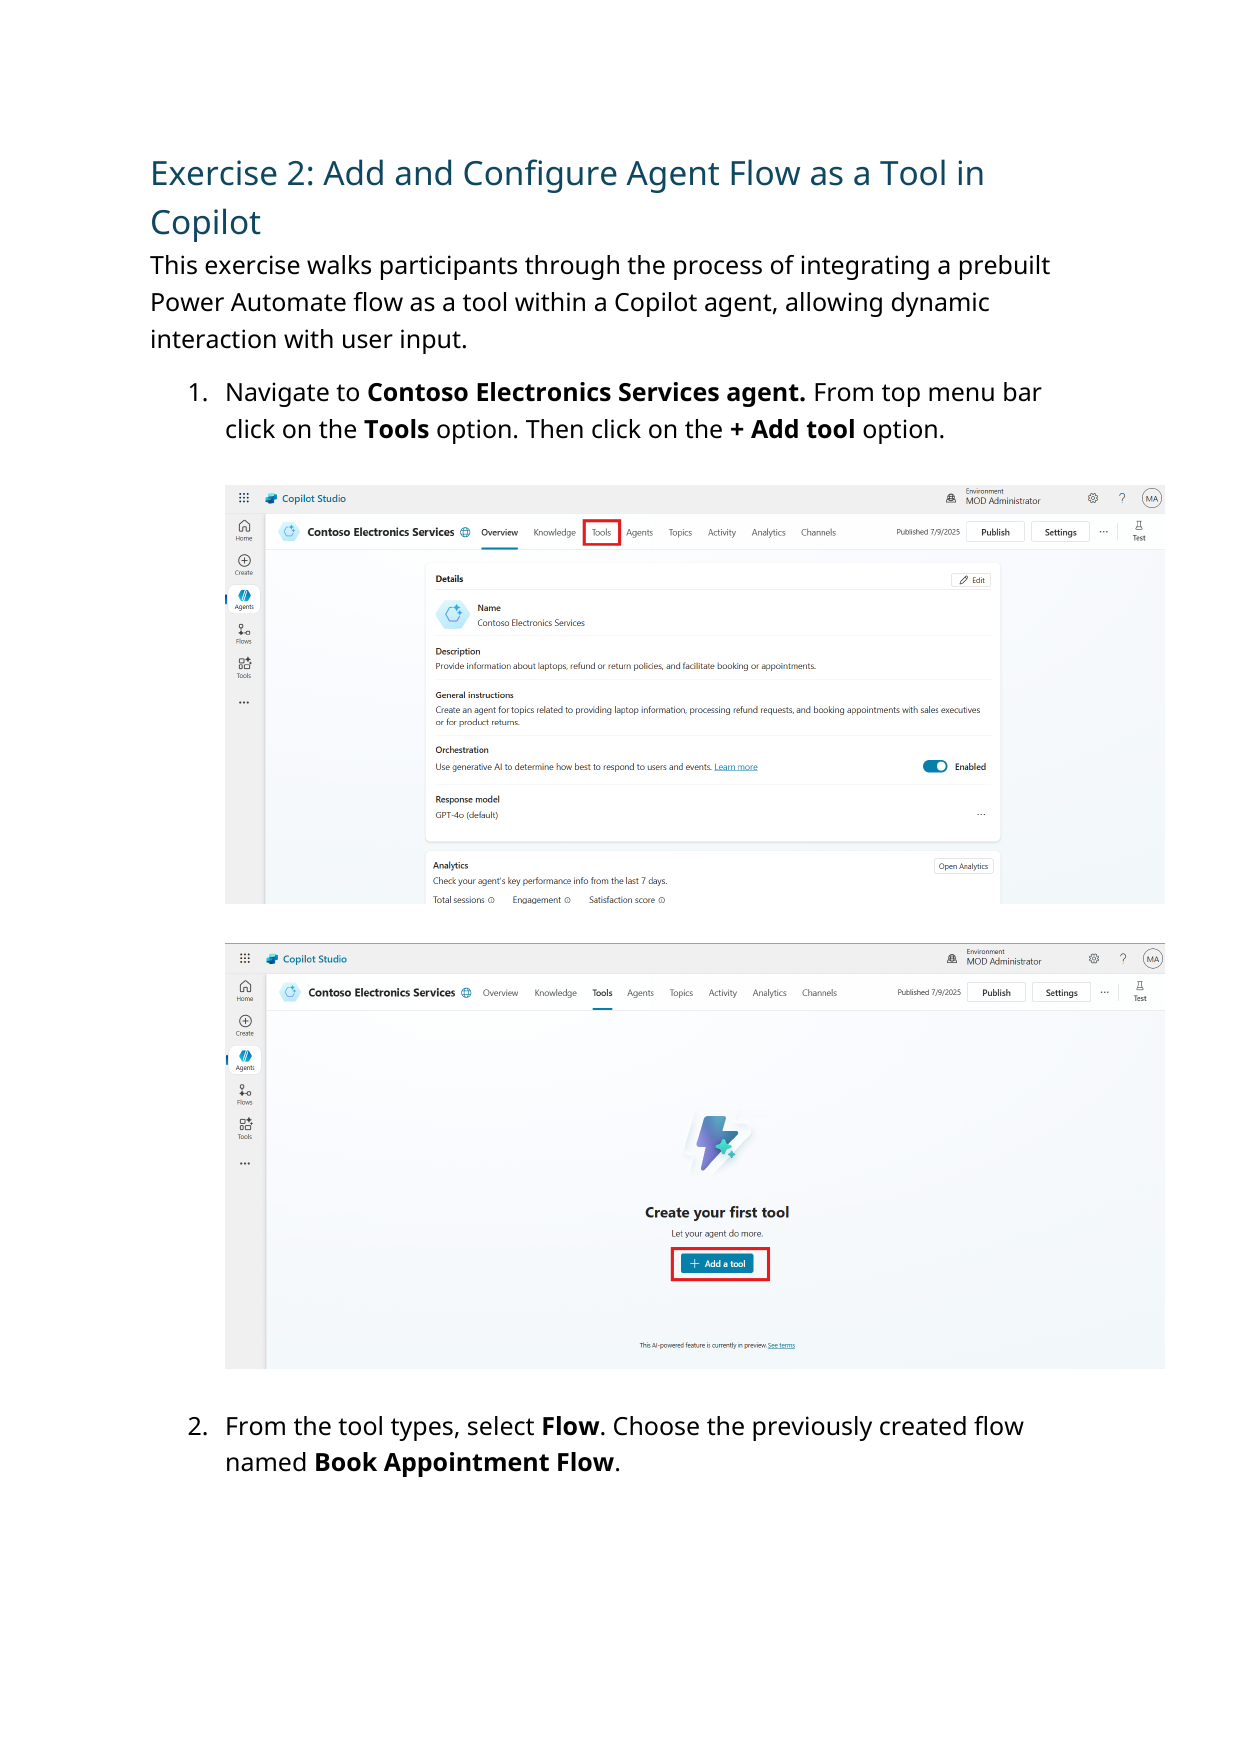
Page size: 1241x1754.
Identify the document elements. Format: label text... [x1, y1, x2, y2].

picture [225, 943, 1166, 1369]
subtitle Exercise 2: Add and Configure Agent Flow as a Tool in Copilot [150, 150, 1090, 244]
picture [225, 485, 1166, 904]
text This exercise walks participants through the process of integrating a prebuilt Power Automate flow as a tool within a Copilot agent, allowing dynamic interaction with user input. [150, 248, 1090, 356]
list Navigate to Contoso Electronics Services agent. From top menu bar click on the Tools option. Then click on the + Add tool option. [187, 375, 1090, 446]
list From the tool types, select Flow. Choose the previously created flow named Book Appointment Flow. [187, 1408, 1090, 1479]
